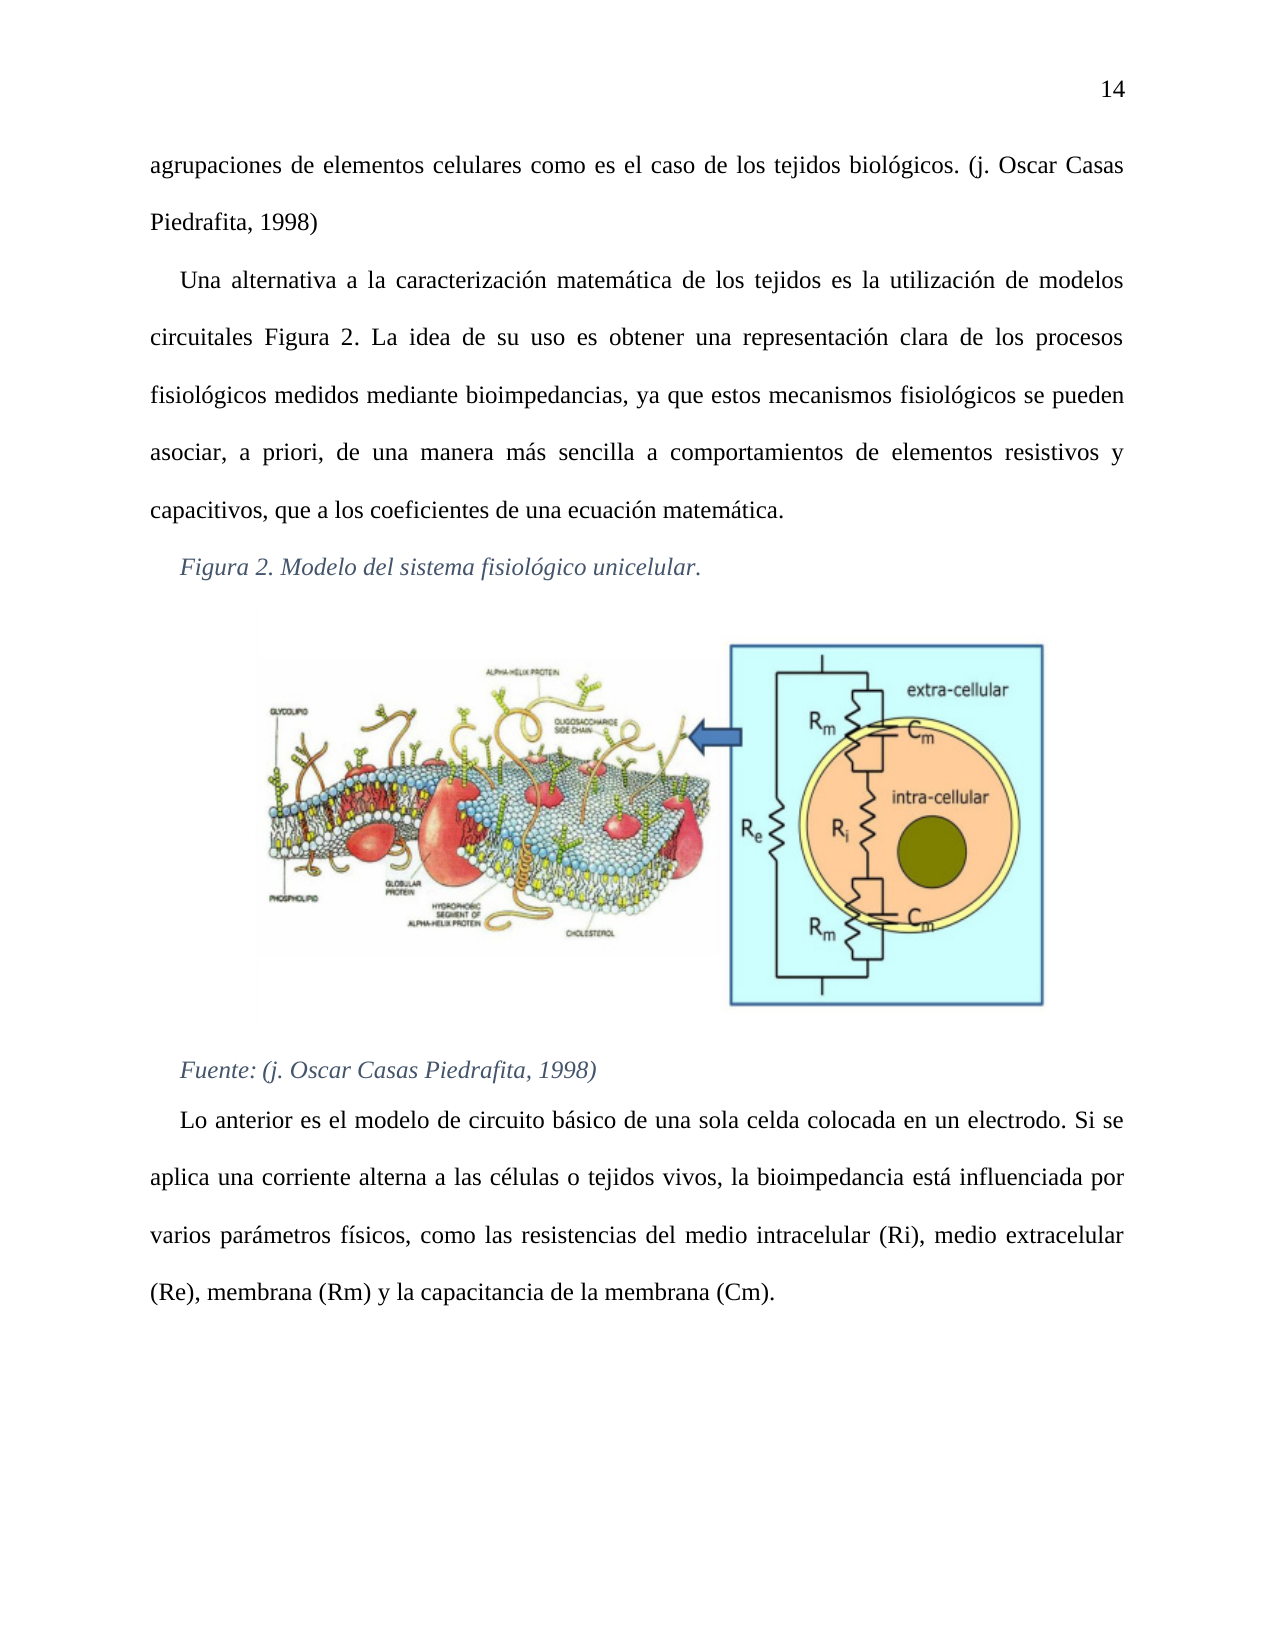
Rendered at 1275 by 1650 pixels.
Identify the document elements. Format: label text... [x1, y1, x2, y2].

text Una alternativa a la caracterización matemática de los tejidos es la utilización de modelos circuitales Figura 2. La idea de su uso es obtener una representación clara de los procesos fisiológicos medidos mediante bioimpedancias, ya que estos mecanismos fisiológicos se pueden asociar, a priori, de una manera más sencilla a comportamientos de elementos resistivos y capacitivos, que a los coeficientes de una ecuación matemática. [150, 265, 1125, 524]
picture [255, 602, 1050, 1027]
text Figura 2. Modelo del sistema fisiológico unicelular. [150, 552, 1125, 581]
text Fuente: (j. Oscar Casas Piedrafita, 1998) [150, 1055, 1125, 1084]
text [150, 150, 1125, 236]
text Lo anterior es el modelo de circuito básico de una sola celda colocada en un electrodo. Si se aplica una corriente alterna a las células o tejidos vivos, la bioimpedancia está influenciada por varios parámetros físicos, como las resistencias del medio intracelular (Ri), medio extracelular (Re), membrana (Rm) y la capacitancia de la membrana (Cm). [150, 1105, 1125, 1306]
